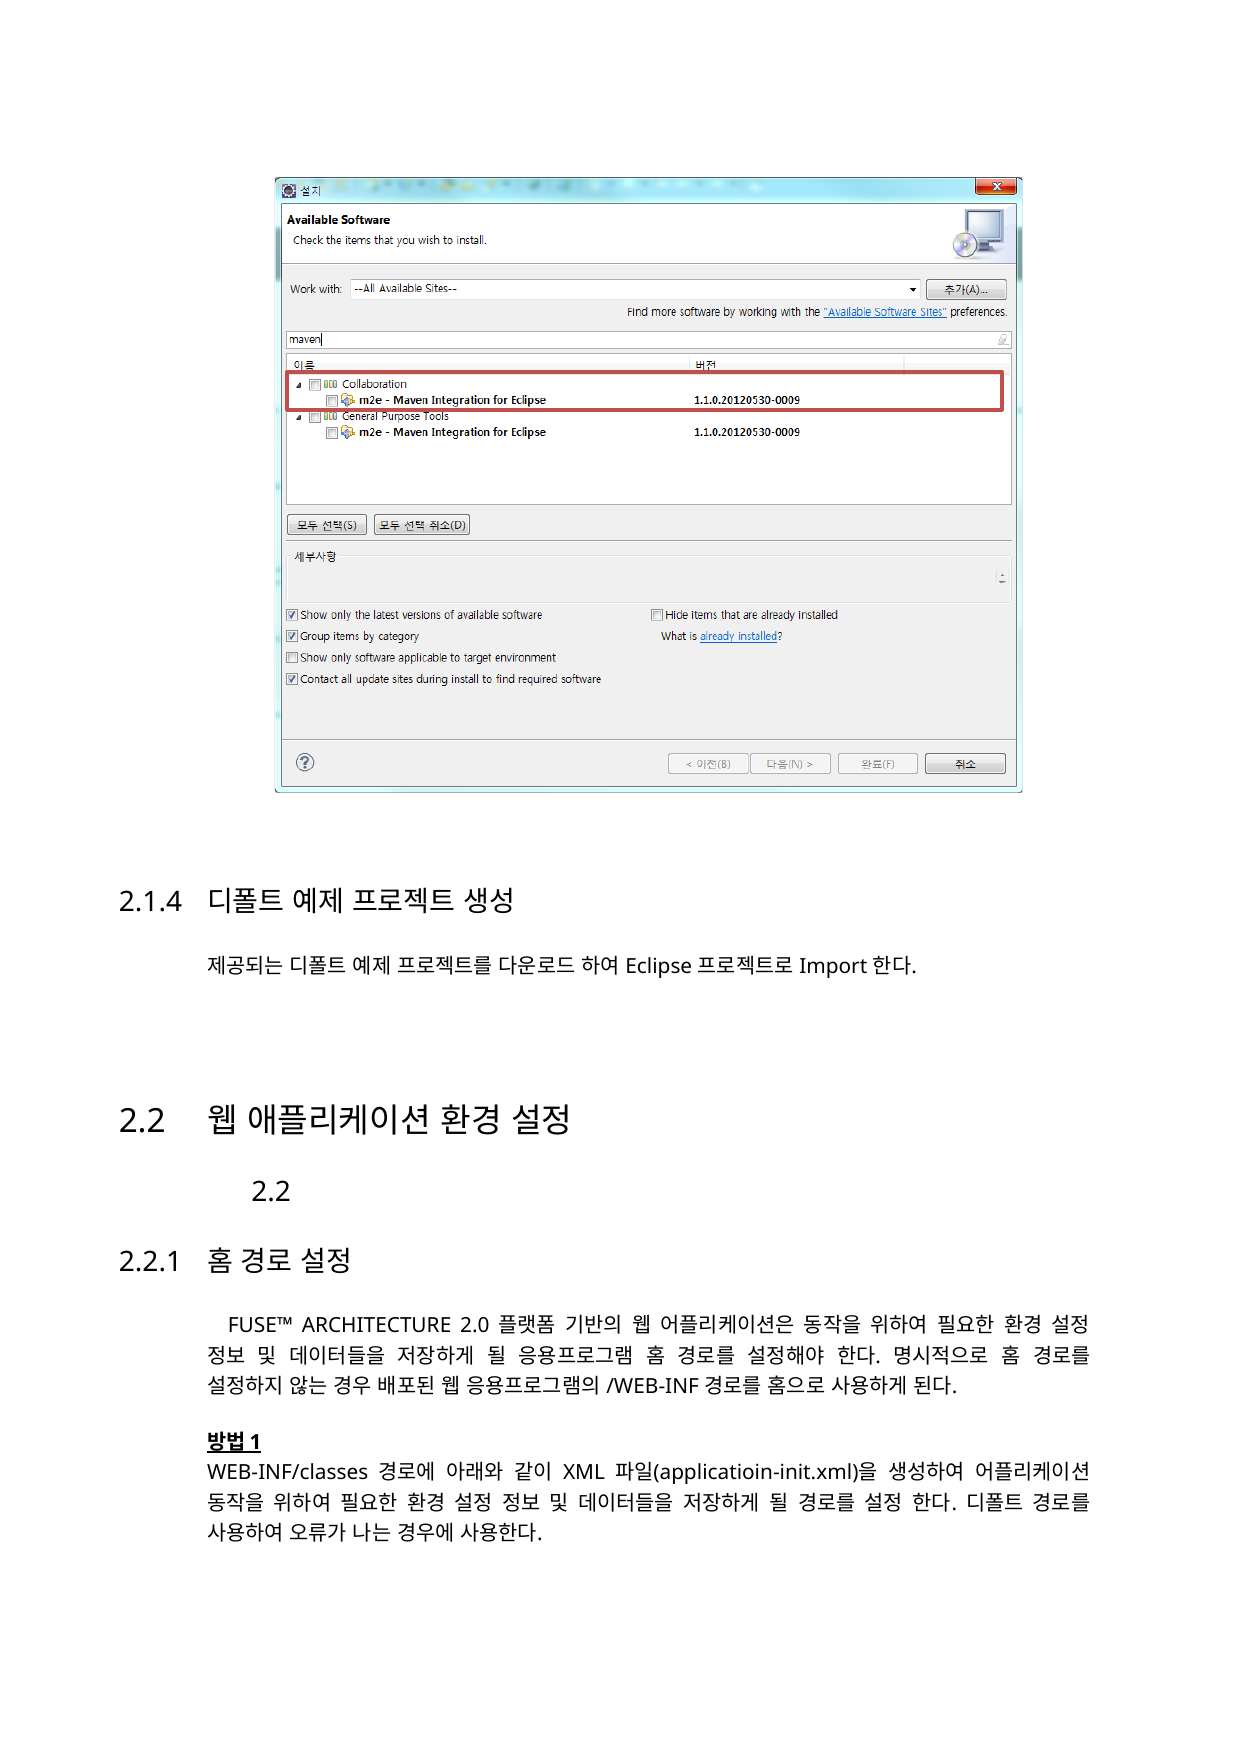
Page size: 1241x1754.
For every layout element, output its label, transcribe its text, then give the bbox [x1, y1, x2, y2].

subtitle 웹 애플리케이션 환경 설정 [118, 1094, 1069, 1142]
picture [274, 177, 1023, 793]
text 방법1 [207, 1425, 1090, 1456]
text WEB-INF/classes 경로에 아래와 같이 XML 파일(applicatioin-init.xml)을 생성하여 어플리케이션 동작을 위하여 필요한 환경 설정 정보 및 데이터들을 저장하게 될 경로를 설정 한다. 디폴트 경로를 사용하여 오류가 나는 경우에 사용한다. [207, 1456, 1090, 1546]
text 제공되는 디폴트 예제 프로젝트를 다운로드 하여 Eclipse 프로젝트로 Import 한다. [207, 949, 1090, 979]
subtitle 디폴트 예제 프로젝트 생성 [119, 879, 1090, 920]
subtitle 홈 경로 설정 [119, 1239, 1090, 1279]
text FUSE™ ARCHITECTURE 2.0 플랫폼 기반의 웹 어플리케이션은 동작을 위하여 필요한 환경 설정 정보 및 데이터들을 저장하게 될 응용프로그램 홈 경로를 설정해야 한다. 명시적으로 홈 경로를 설정하지 않는 경우 배포된 웹 응용프로그램의 /WEB-INF 경로를 홈으로 사용하게 된다. [207, 1309, 1090, 1400]
